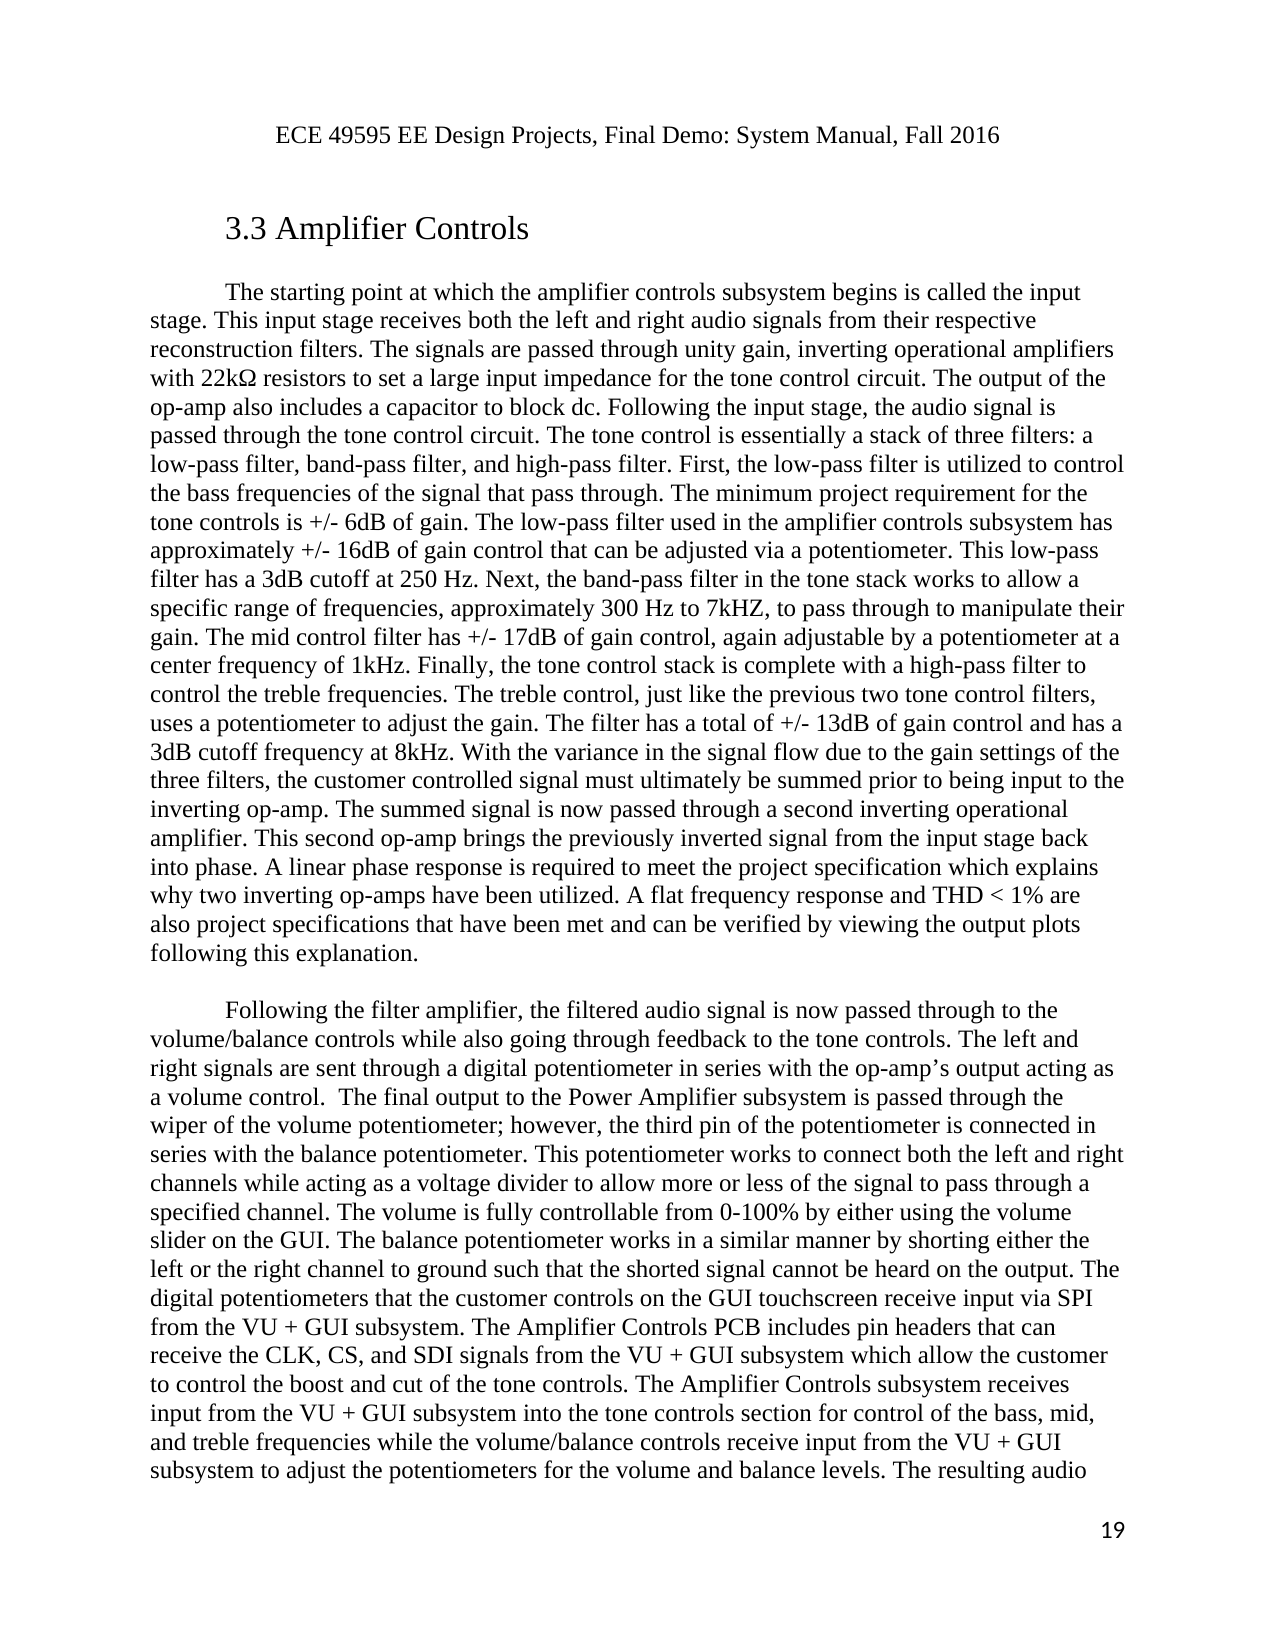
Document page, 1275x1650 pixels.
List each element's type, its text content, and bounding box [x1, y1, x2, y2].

text 3.3 Amplifier Controls [225, 208, 1125, 246]
text The starting point at which the amplifier controls subsystem begins is called the input stage. This input stage receives both the left and right audio signals from their respective reconstruction filters. The signals are passed through unity gain, inverting operational amplifiers with 22kΩ resistors to set a large input impedance for the tone control circuit. The output of the op-amp also includes a capacitor to block dc. Following the input stage, the audio signal is passed through the tone control circuit. The tone control is essentially a stack of three filters: a low-pass filter, band-pass filter, and high-pass filter. First, the low-pass filter is utilized to control the bass frequencies of the signal that pass through. The minimum project requirement for the tone controls is +/- 6dB of gain. The low-pass filter used in the amplifier controls subsystem has approximately +/- 16dB of gain control that can be adjusted via a potentiometer. This low-pass filter has a 3dB cutoff at 250 Hz. Next, the band-pass filter in the tone stack works to allow a specific range of frequencies, approximately 300 Hz to 7kHZ, to pass through to manipulate their gain. The mid control filter has +/- 17dB of gain control, again adjustable by a potentiometer at a center frequency of 1kHz. Finally, the tone control stack is complete with a high-pass filter to control the treble frequencies. The treble control, just like the previous two tone control filters, uses a potentiometer to adjust the gain. The filter has a total of +/- 13dB of gain control and has a 3dB cutoff frequency at 8kHz. With the variance in the signal flow due to the gain settings of the three filters, the customer controlled signal must ultimately be summed prior to being input to the inverting op-amp. The summed signal is now passed through a second inverting operational amplifier. This second op-amp brings the previously inverted signal from the input stage back into phase. A linear phase response is required to meet the project specification which explains why two inverting op-amps have been utilized. A flat frequency response and THD < 1% are also project specifications that have been met and can be verified by viewing the output plots following this explanation. [150, 277, 1125, 967]
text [150, 996, 1125, 1484]
